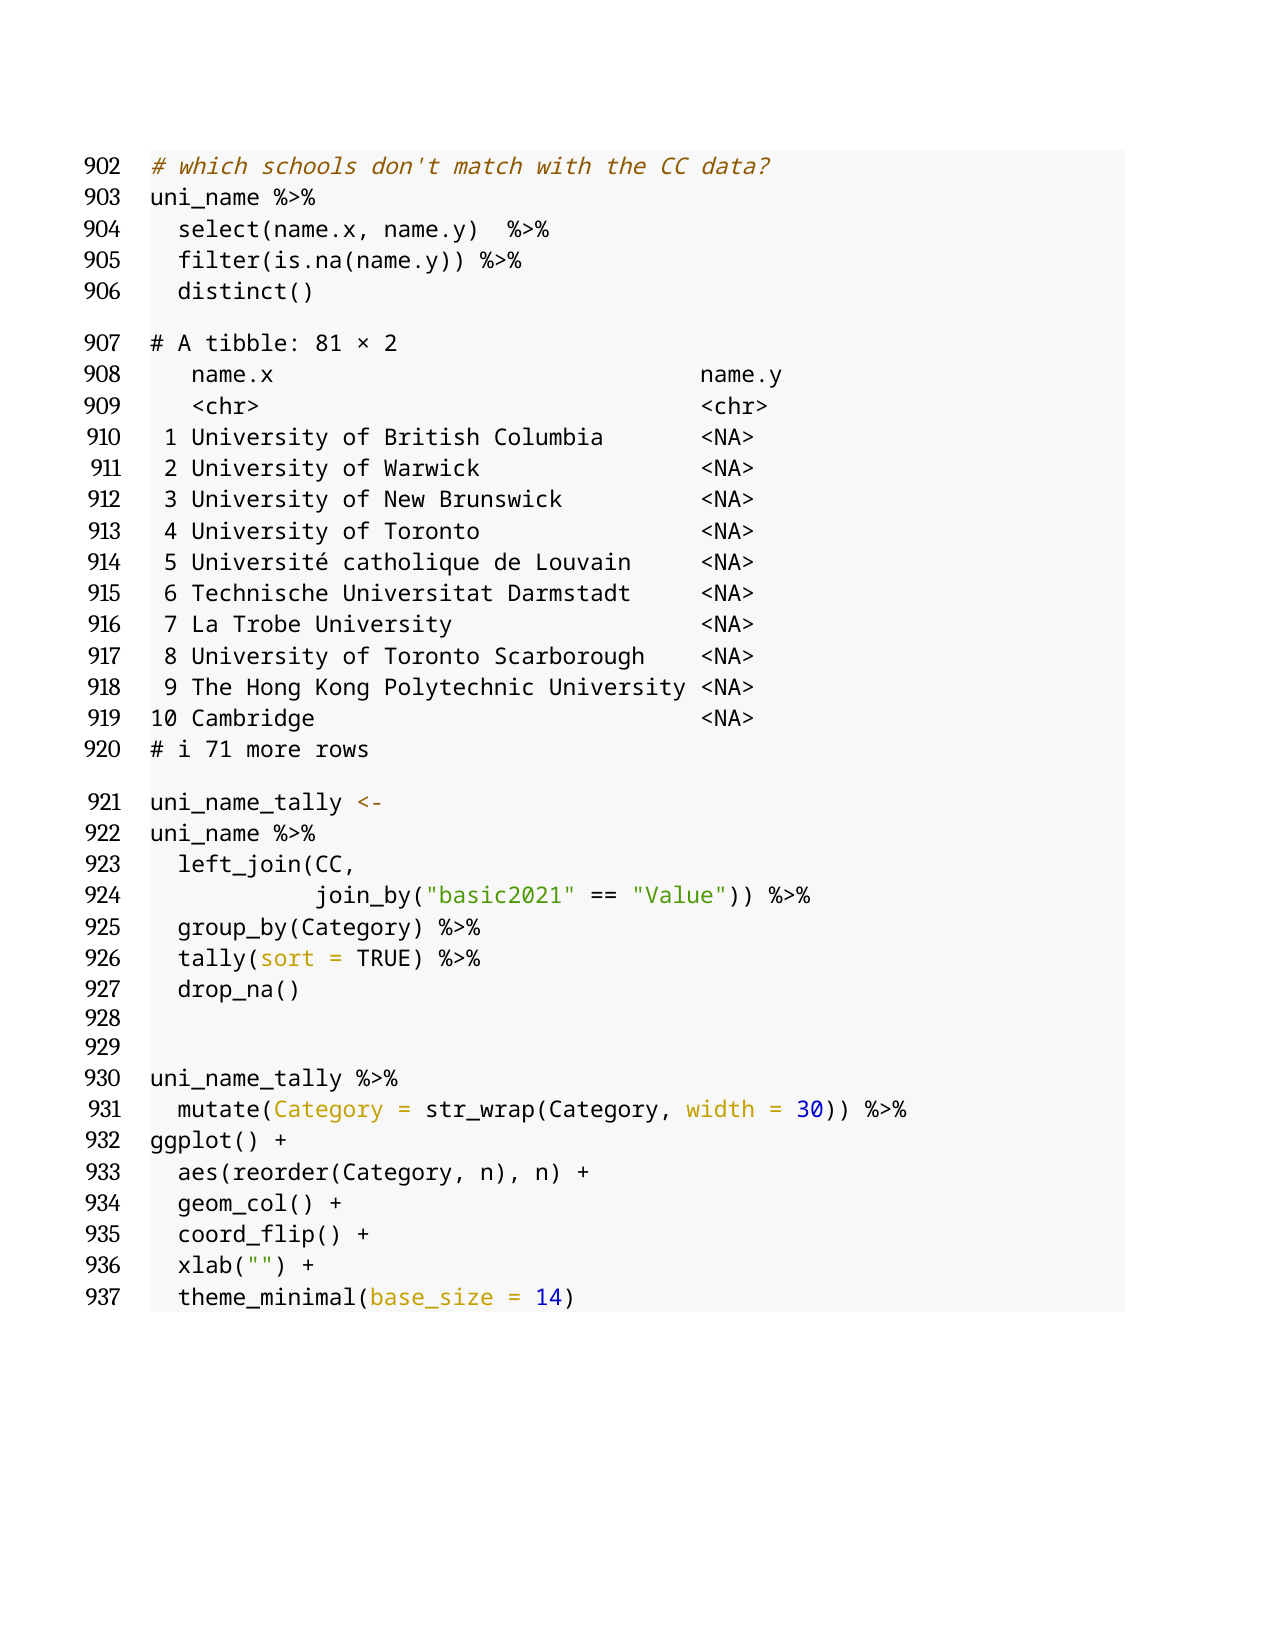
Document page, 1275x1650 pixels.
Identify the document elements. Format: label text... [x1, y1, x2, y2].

text uni_name_tally <- uni_name %>% left_join(CC, join_by("basic2021" == "Value")) %>% group_by(Category) %>% tally(sort = TRUE) %>% drop_na() uni_name_tally %>% mutate(Category = str_wrap(Category, width = 30)) %>% ggplot() + aes(reorder(Category, n), n) + geom_col() + coord_flip() + xlab("") + theme_minimal(base_size = 14) [150, 785, 1125, 1312]
text # A tibble: 81 × 2 name.x name.y <chr> <chr> 1 University of British Columbia <NA> 2 University of Warwick <NA> 3 University of New Brunswick <NA> 4 University of Toronto <NA> 5 Université catholique de Louvain <NA> 6 Technische Universitat Darmstadt <NA> 7 La Trobe University <NA> 8 University of Toronto Scarborough <NA> 9 The Hong Kong Polytechnic University <NA> 10 Cambridge <NA> # ℹ 71 more rows [150, 327, 1125, 764]
text # which schools don't match with the CC data? uni_name %>% select(name.x, name.y) %>% filter(is.na(name.y)) %>% distinct() [150, 150, 1125, 306]
